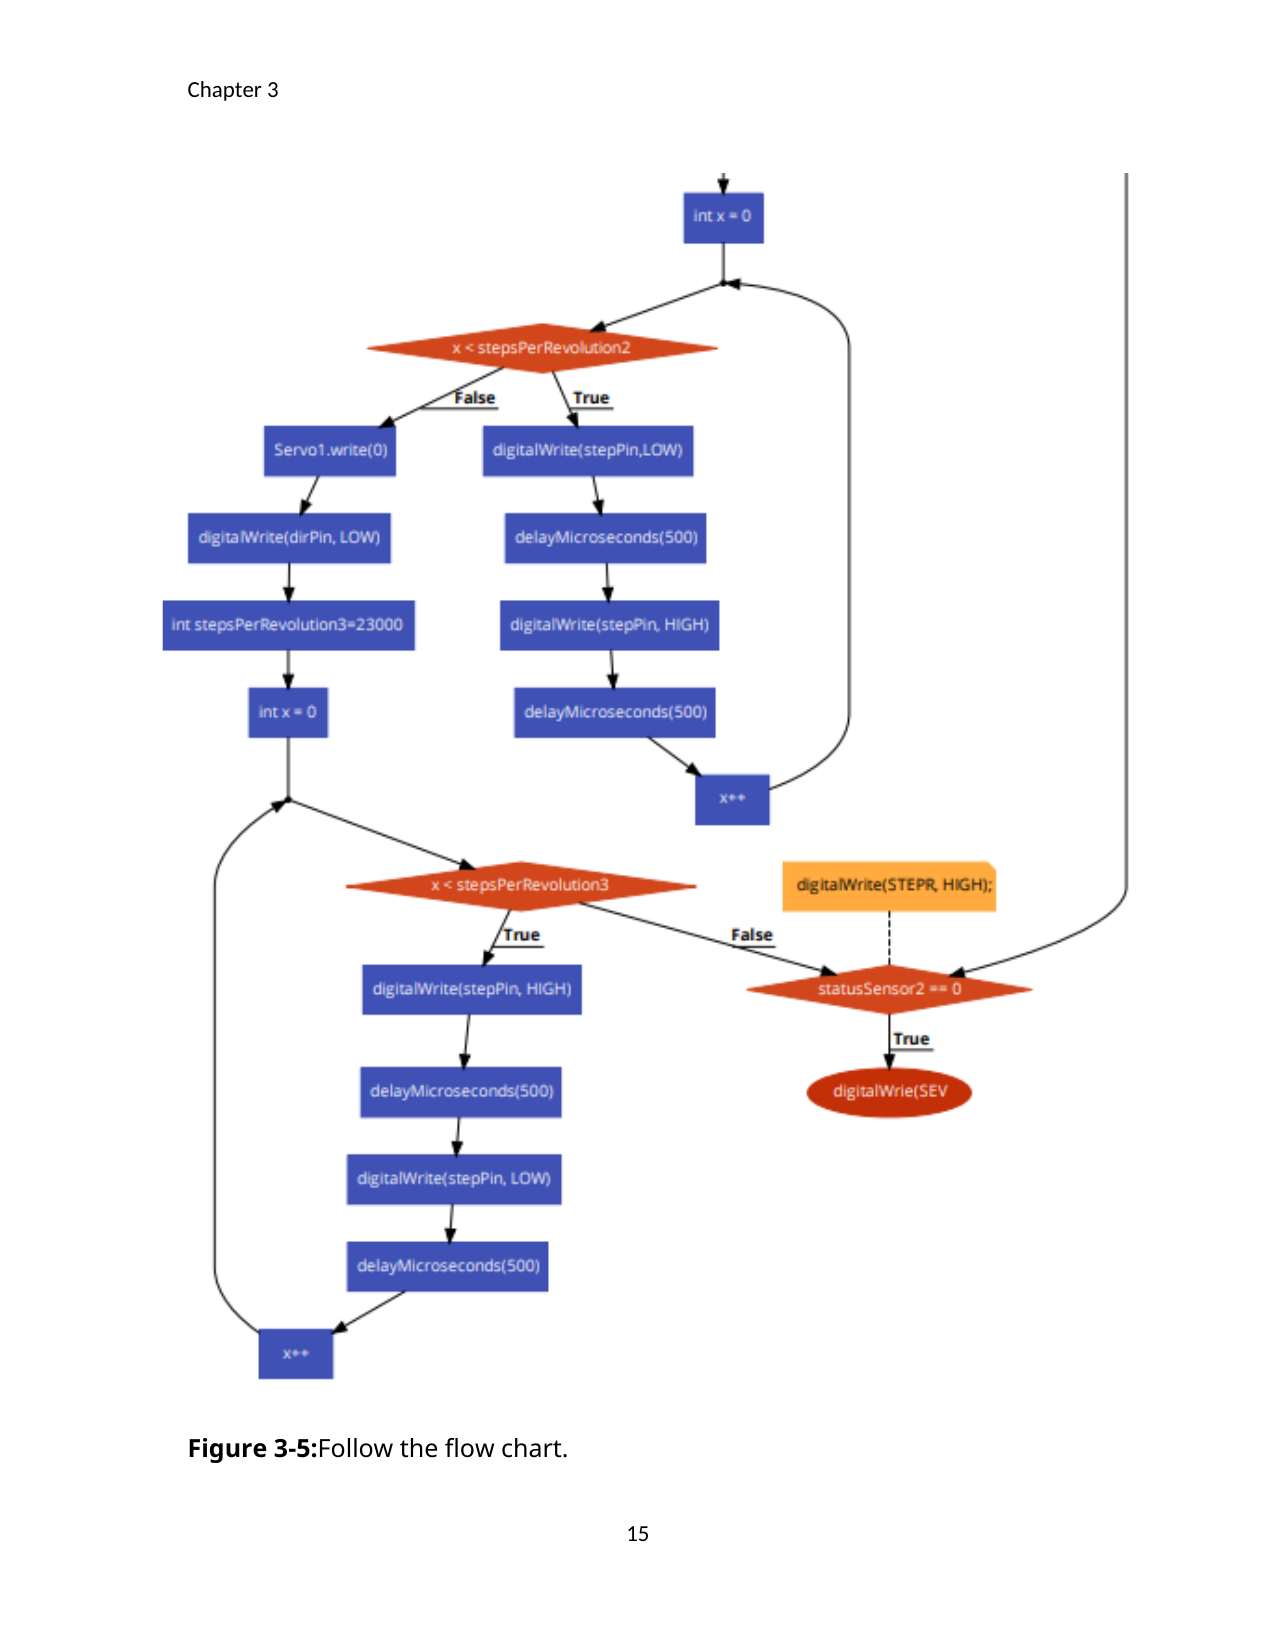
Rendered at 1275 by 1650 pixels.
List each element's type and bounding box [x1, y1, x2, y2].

picture [162, 173, 1161, 1391]
